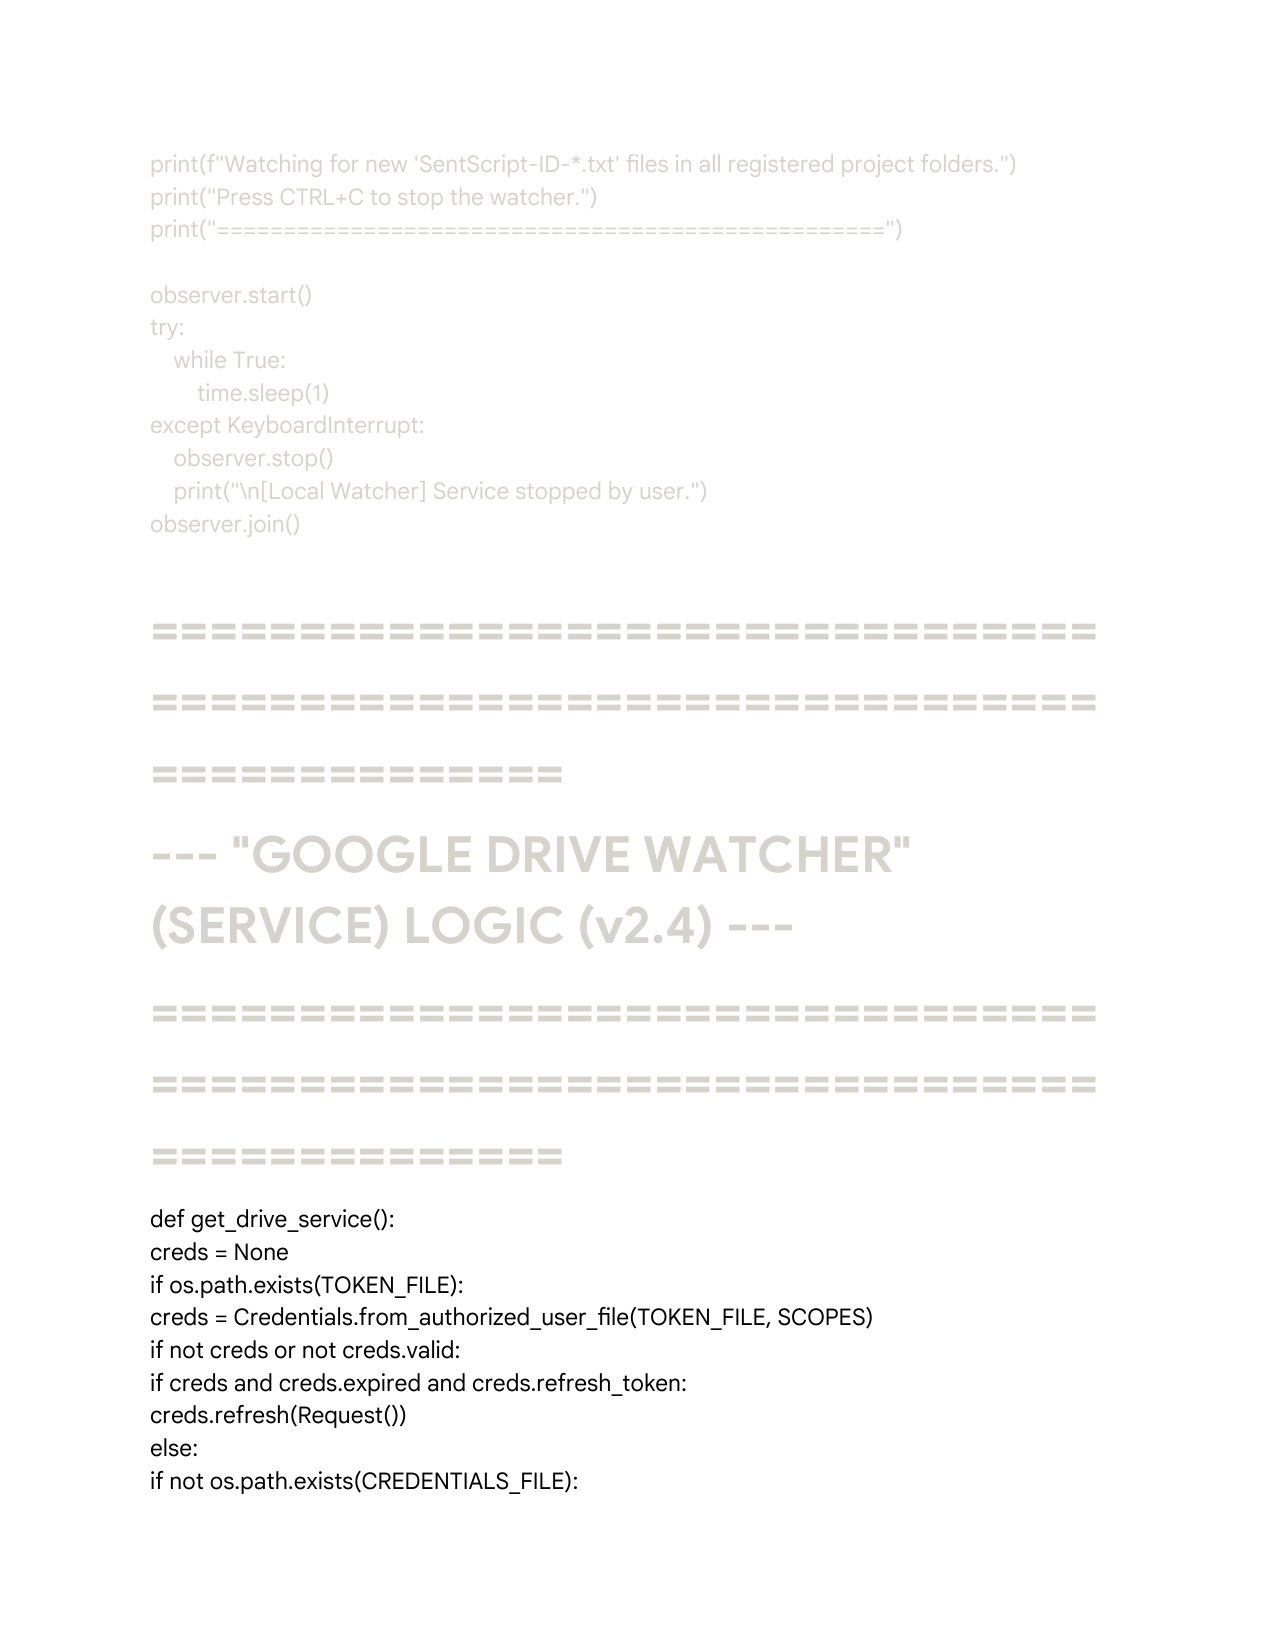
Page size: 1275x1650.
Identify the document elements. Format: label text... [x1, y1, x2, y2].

text if not creds or not creds.valid: [150, 1336, 1125, 1365]
subtitle ============================================================================== [150, 979, 1125, 1184]
text def get_drive_service(): [150, 1206, 1125, 1234]
text else: [150, 1434, 1125, 1463]
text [150, 150, 1125, 568]
text if not os.path.exists(CREDENTIALS_FILE): [150, 1467, 1125, 1496]
text creds = None [150, 1238, 1125, 1267]
text creds.refresh(Request()) [150, 1402, 1125, 1431]
subtitle --- "GOOGLE DRIVE WATCHER" (SERVICE) LOGIC (v2.4) --- [150, 824, 1125, 958]
text if os.path.exists(TOKEN_FILE): [150, 1271, 1125, 1300]
subtitle ============================================================================== [150, 597, 1125, 802]
text if creds and creds.expired and creds.refresh_token: [150, 1369, 1125, 1398]
text creds = Credentials.from_authorized_user_file(TOKEN_FILE, SCOPES) [150, 1304, 1125, 1332]
